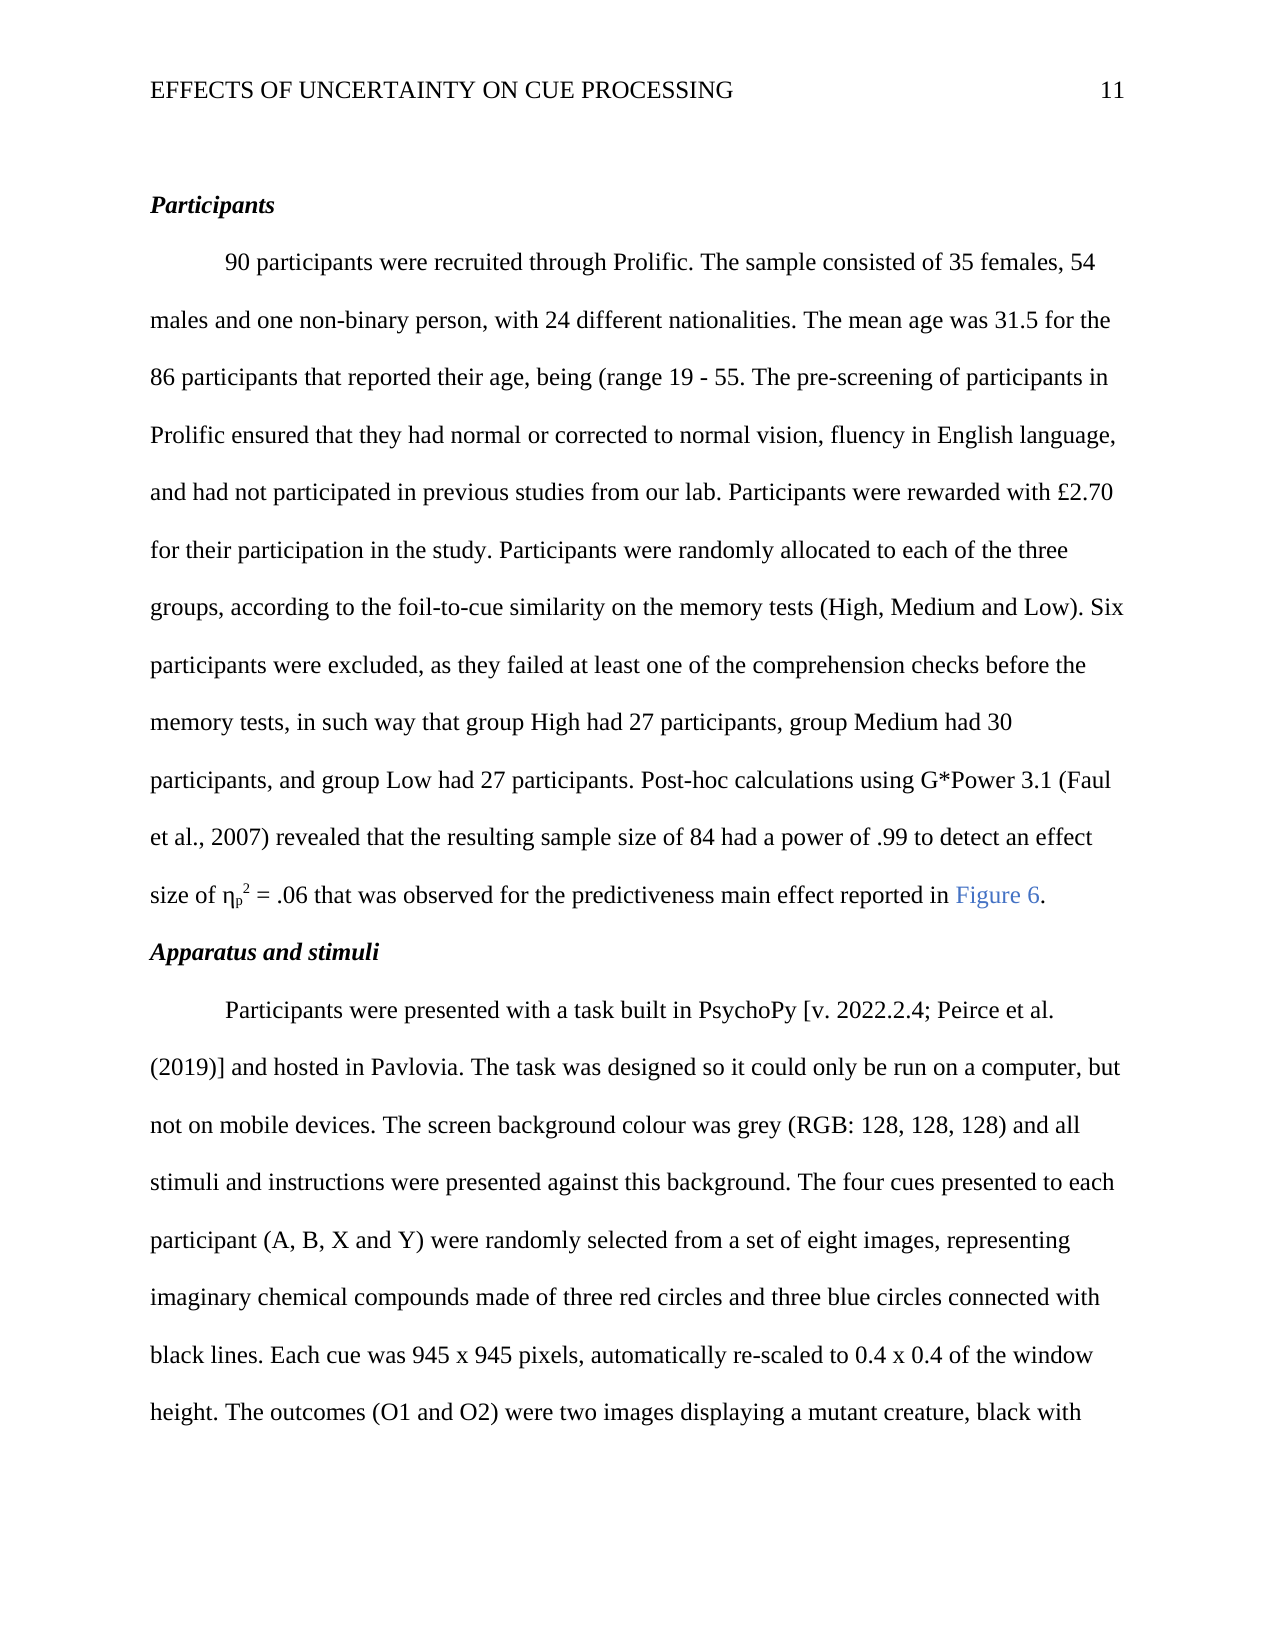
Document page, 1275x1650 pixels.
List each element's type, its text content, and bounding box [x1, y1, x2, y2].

subtitle Participants [150, 190, 1125, 219]
text 90 participants were recruited through Prolific. The sample consisted of 35 females, 54 males and one non-binary person, with 24 different nationalities. The mean age was 31.5 for the 86 participants that reported their age, being (range 19 - 55. The pre-screening of participants in Prolific ensured that they had normal or corrected to normal vision, fluency in English language, and had not participated in previous studies from our lab. Participants were rewarded with £2.70 for their participation in the study. Participants were randomly allocated to each of the three groups, according to the foil-to-cue similarity on the memory tests (High, Medium and Low). Six participants were excluded, as they failed at least one of the comprehension checks before the memory tests, in such way that group High had 27 participants, group Medium had 30 participants, and group Low had 27 participants. Post-hoc calculations using G*Power 3.1 (Faul et al., 2007) revealed that the resulting sample size of 84 had a power of .99 to detect an effect size of ηp2 = .06 that was observed for the predictiveness main effect reported in Figure 6. [150, 247, 1125, 909]
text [150, 995, 1125, 1426]
subtitle Apparatus and stimuli [150, 937, 1125, 966]
